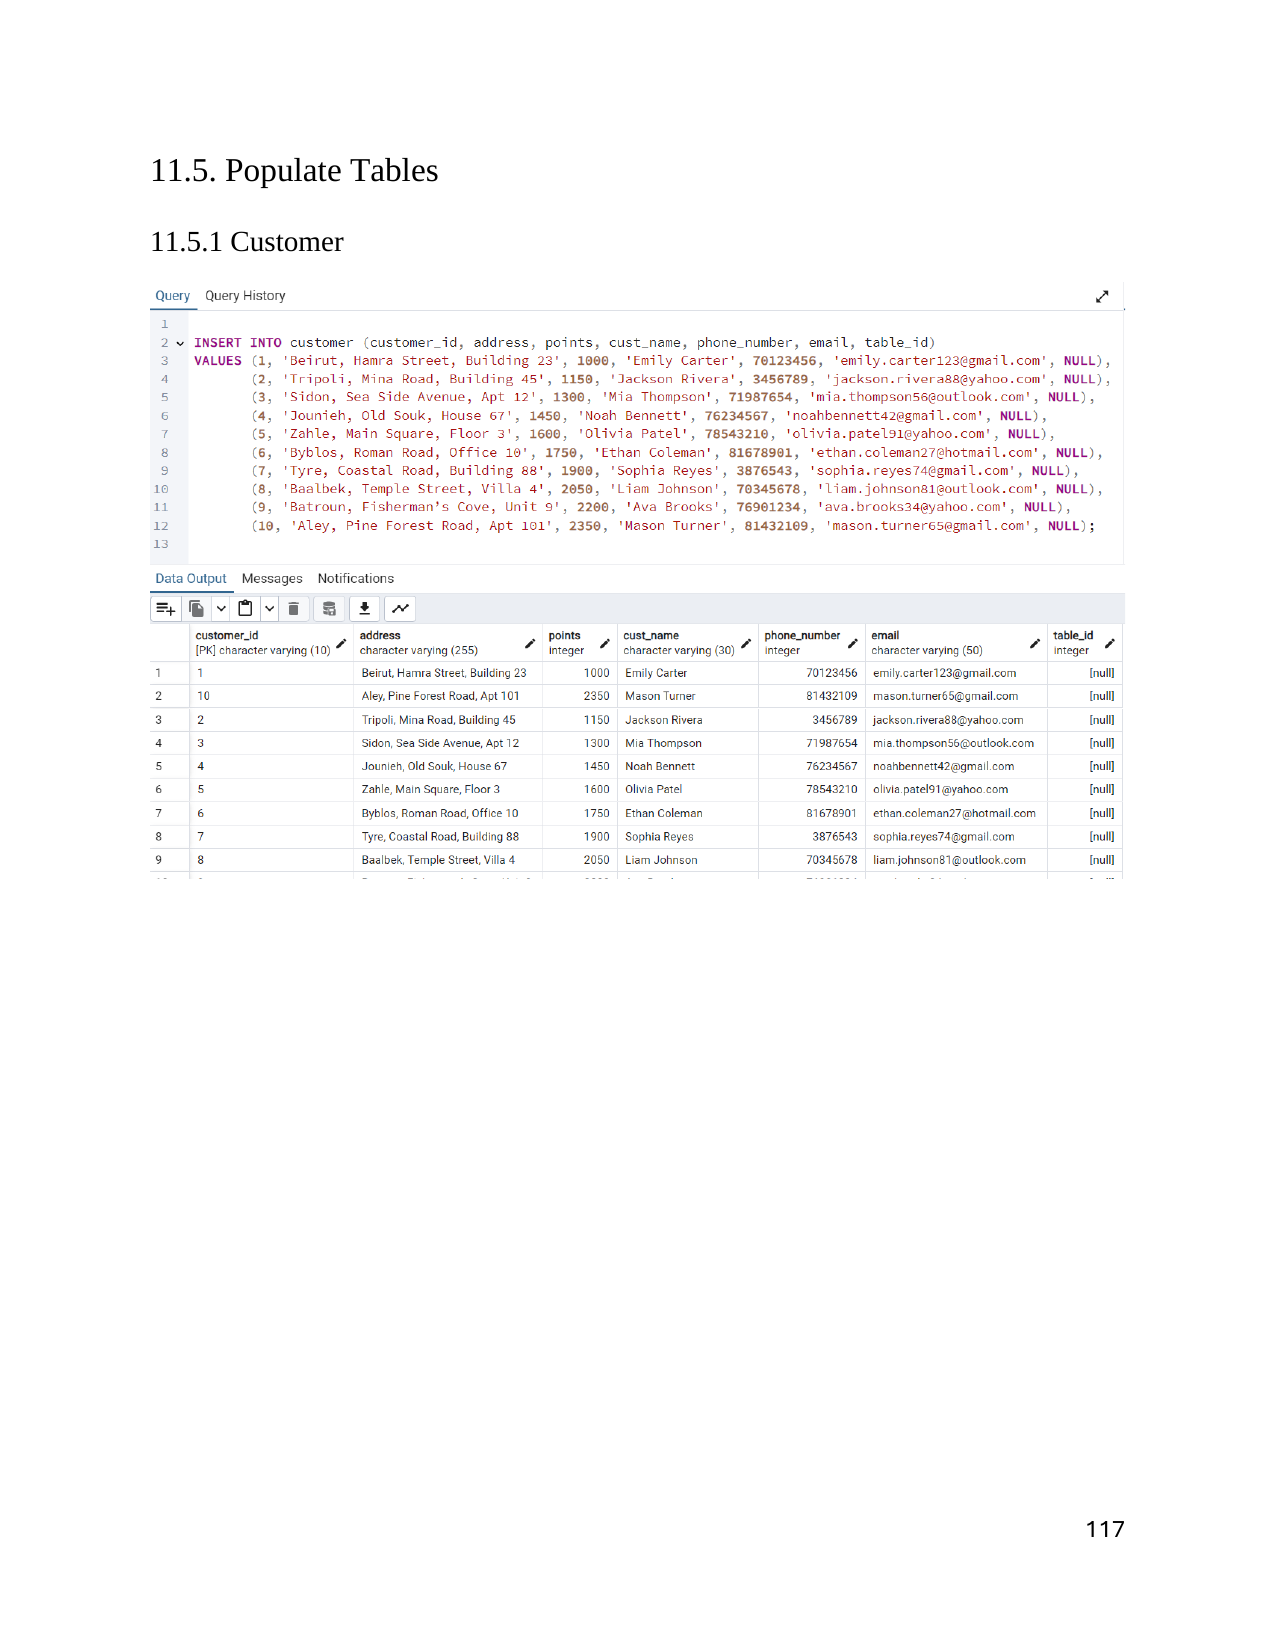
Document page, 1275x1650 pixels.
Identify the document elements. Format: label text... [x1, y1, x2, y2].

subtitle 11.5.1 Customer [150, 224, 1125, 258]
picture [150, 282, 1125, 879]
subtitle 11.5. Populate Tables [150, 150, 1125, 188]
